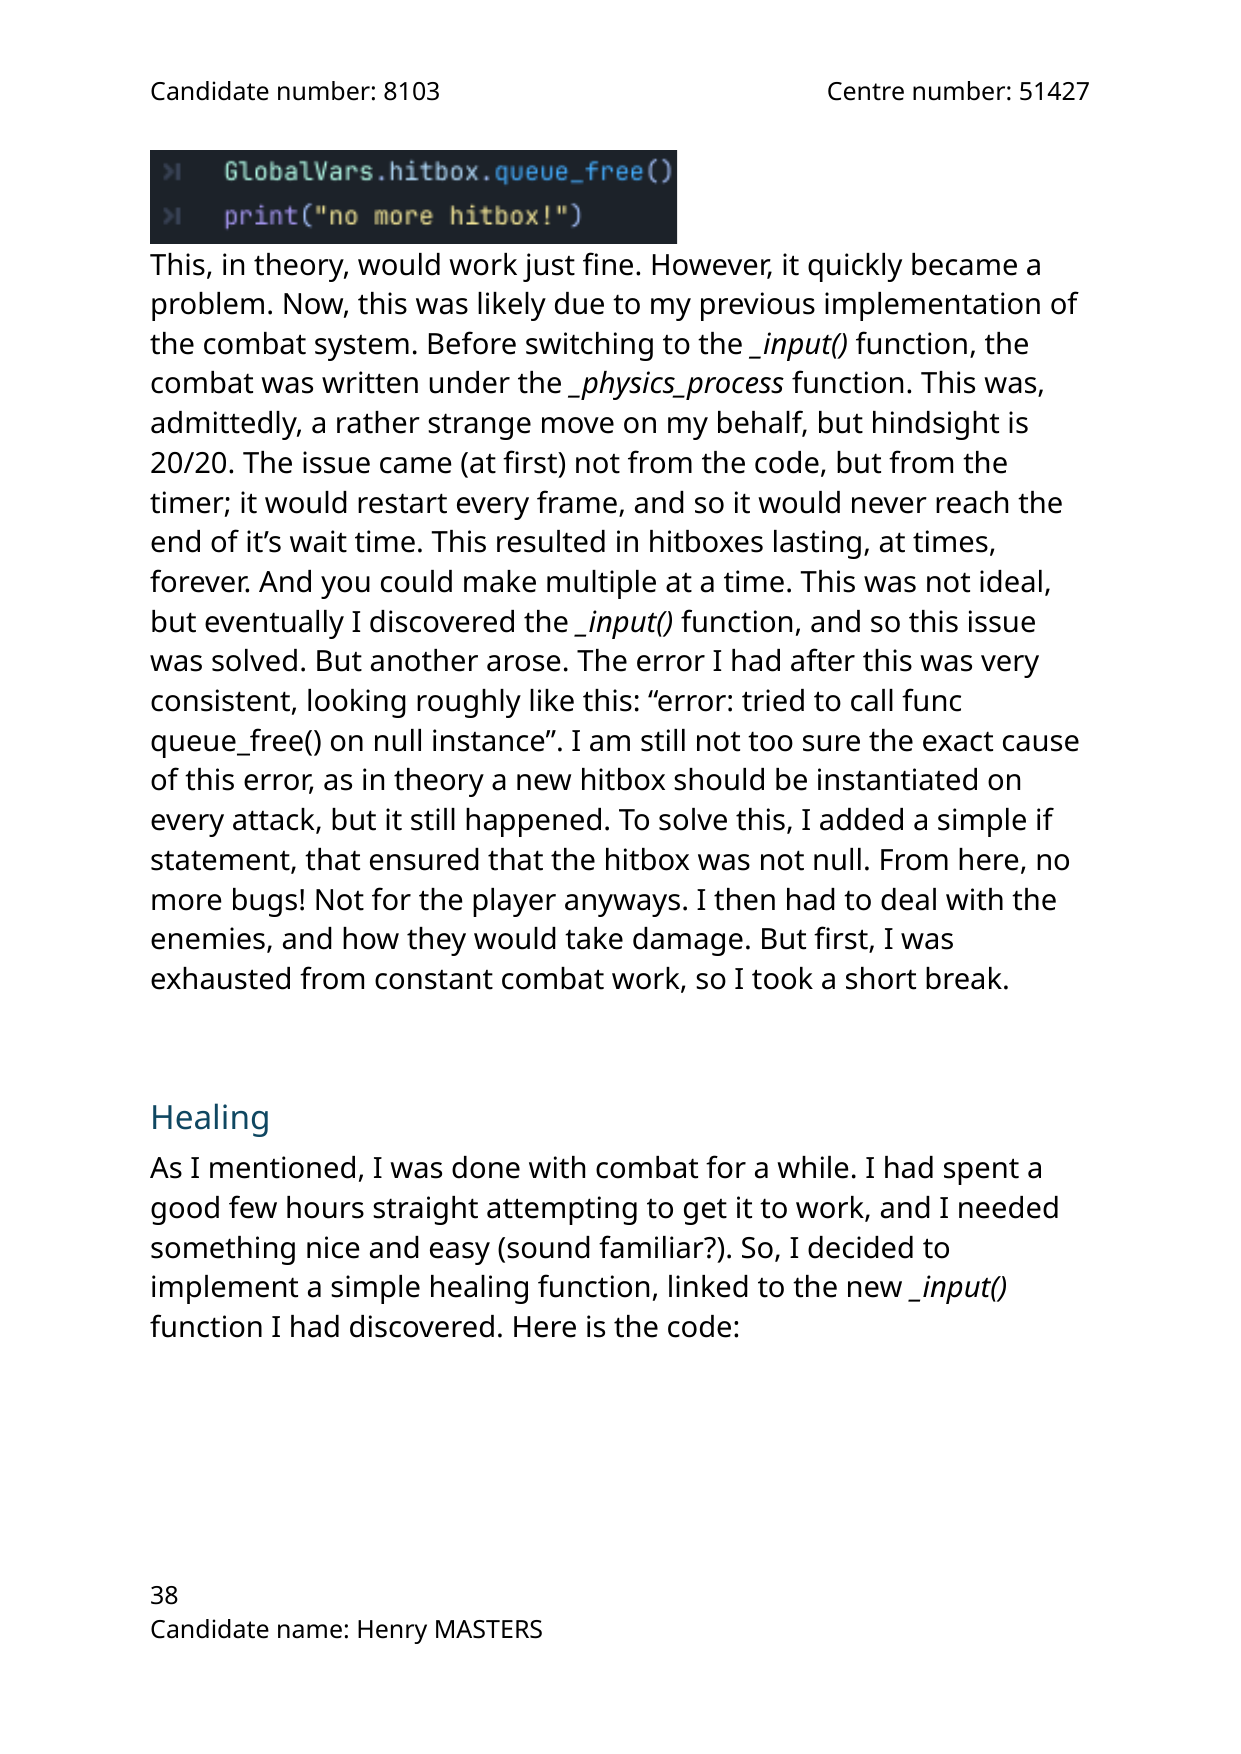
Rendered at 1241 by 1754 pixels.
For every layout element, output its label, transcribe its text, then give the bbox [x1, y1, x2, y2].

text As I mentioned, I was done with combat for a while. I had spent a good few hours straight attempting to get it to work, and I needed something nice and easy (sound familiar?). So, I decided to implement a simple healing function, linked to the new _input() function I had discovered. Here is the code: [150, 1148, 1090, 1346]
picture [150, 150, 678, 244]
text This, in theory, would work just fine. However, it quickly became a problem. Now, this was likely due to my previous implementation of the combat system. Before switching to the _input() function, the combat was written under the _physics_process function. This was, admittedly, a rather strange move on my behalf, but hindsight is 20/20. The issue came (at first) not from the code, but from the timer; it would restart every frame, and so it would never reach the end of it’s wait time. This resulted in hitboxes lasting, at times, forever. And you could make multiple at a time. This was not ideal, but eventually I discovered the _input() function, and so this issue was solved. But another arose. The error I had after this was very consistent, looking roughly like this: “error: tried to call func queue_free() on null instance”. I am still not too sure the exact cause of this error, as in theory a new hitbox should be instantiated on every attack, but it still happened. To solve this, I added a simple if statement, that ensured that the hitbox was not null. From here, no more bugs! Not for the player anyways. I then had to deal with the enemies, and how they would take damage. But first, I was exhausted from constant combat work, so I took a short break. [150, 244, 1090, 998]
subtitle Healing [150, 1094, 1090, 1139]
